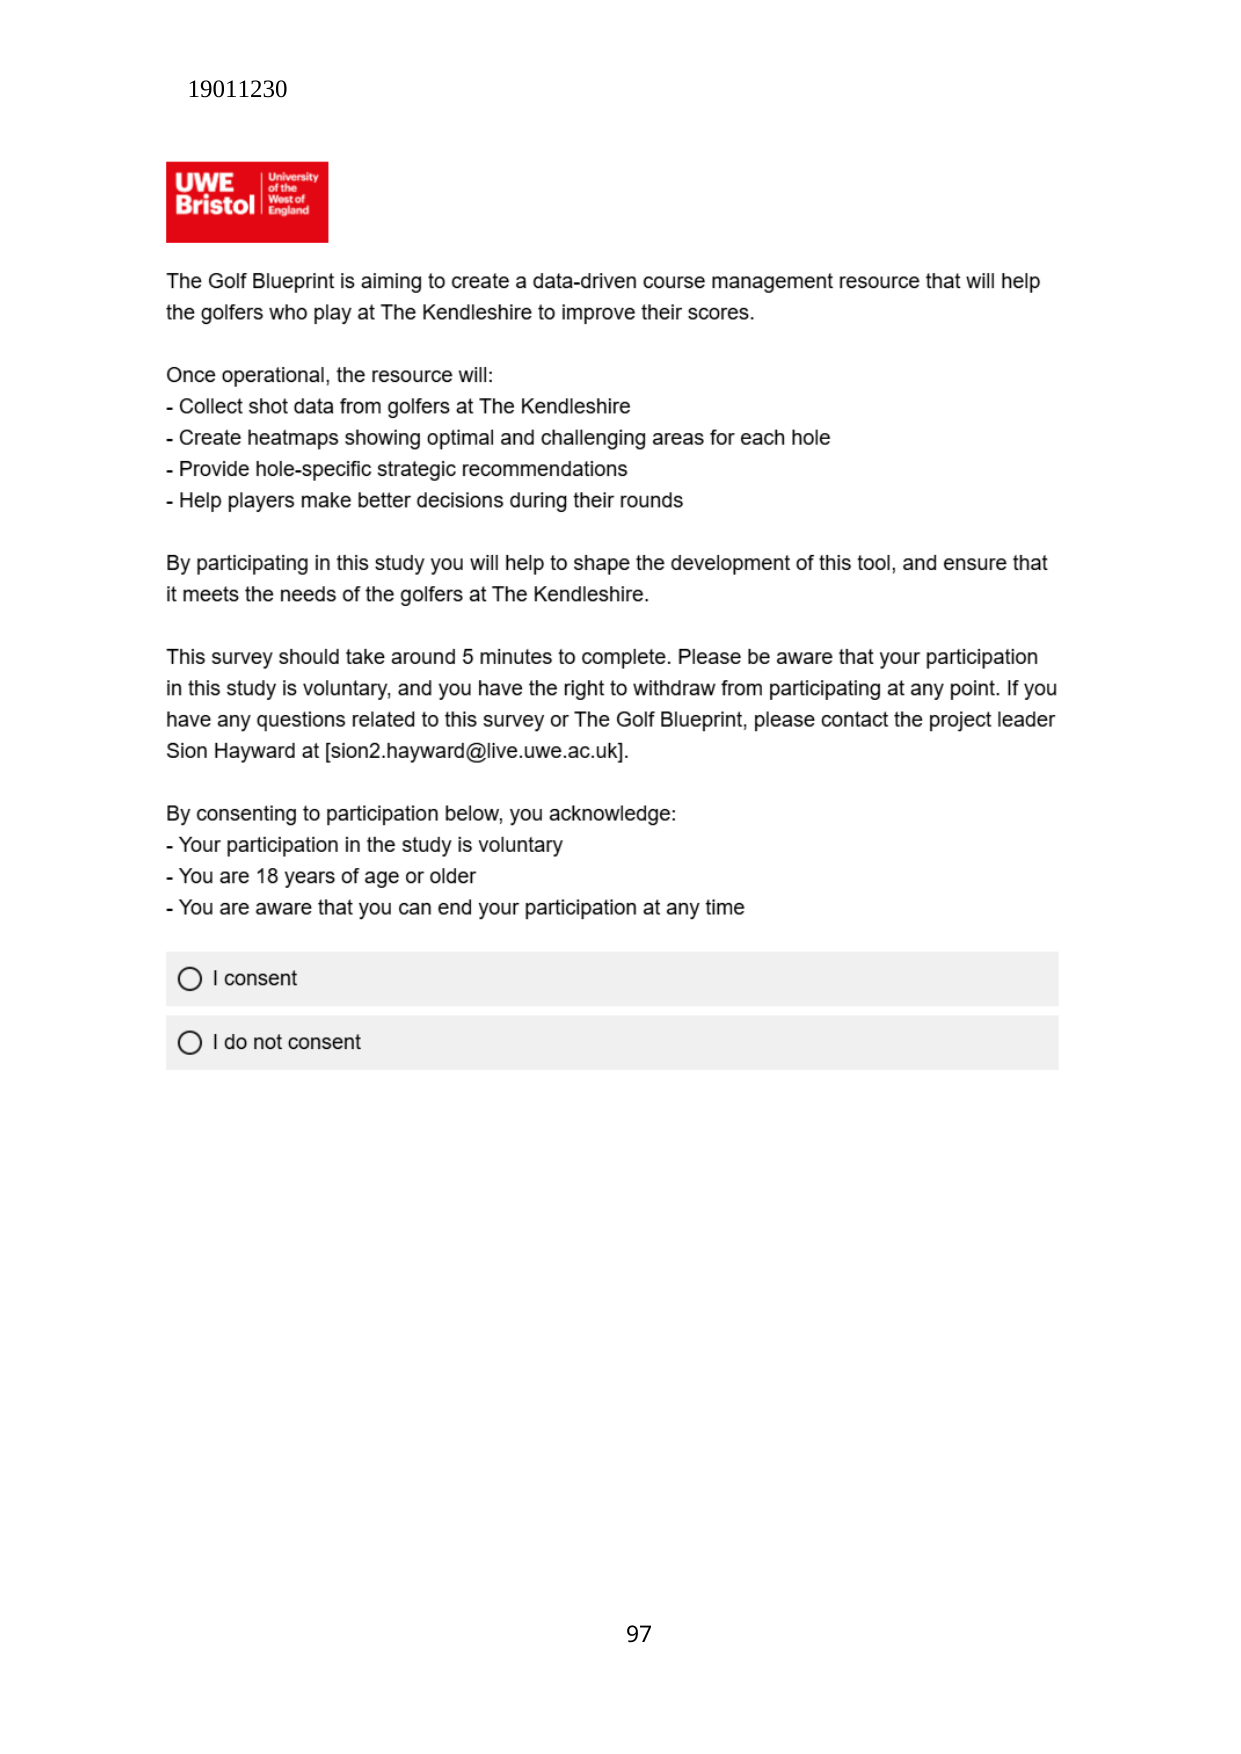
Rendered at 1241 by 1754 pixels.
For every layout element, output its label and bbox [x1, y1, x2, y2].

picture [151, 150, 1090, 1106]
